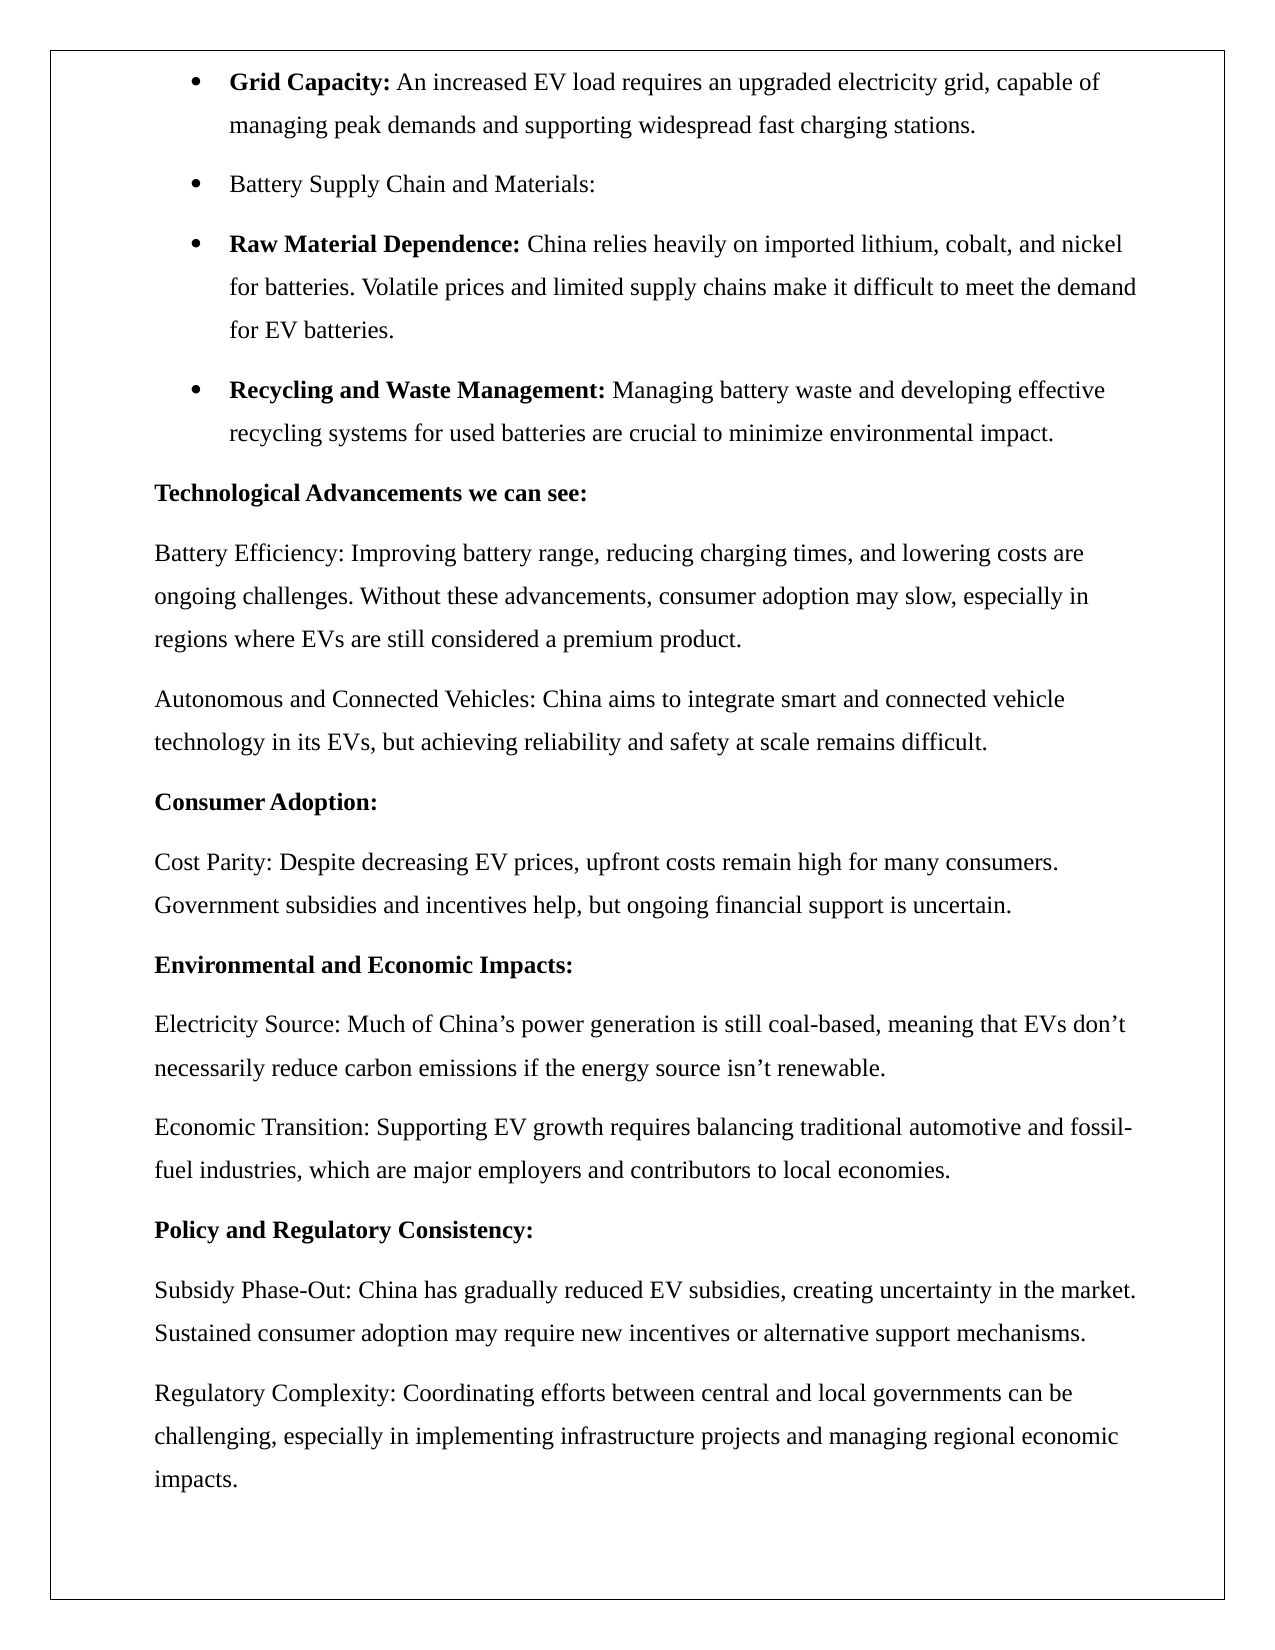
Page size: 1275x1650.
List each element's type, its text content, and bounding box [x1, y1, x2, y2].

list Grid Capacity: An increased EV load requires an upgraded electricity grid, capable of managing peak demands and supporting widespread fast charging stations. [192, 67, 1138, 138]
text Environmental and Economic Impacts: [154, 950, 1138, 978]
text Policy and Regulatory Consistency: [154, 1215, 1138, 1244]
list Recycling and Waste Management: Managing battery waste and developing effective recycling systems for used batteries are crucial to minimize environmental impact. [192, 375, 1138, 447]
text Cost Parity: Despite decreasing EV prices, upfront costs remain high for many consumers. Government subsidies and incentives help, but ongoing financial support is uncertain. [154, 847, 1138, 919]
list Raw Material Dependence: China relies heavily on imported lithium, cobalt, and nickel for batteries. Volatile prices and limited supply chains make it difficult to meet the demand for EV batteries. [192, 229, 1138, 344]
text Battery Efficiency: Improving battery range, reducing charging times, and lowering costs are ongoing challenges. Without these advancements, consumer adoption may slow, especially in regions where EVs are still considered a premium product. [154, 538, 1138, 653]
text Electricity Source: Much of China’s power generation is still coal-based, meaning that EVs don’t necessarily reduce carbon emissions if the energy source isn’t renewable. [154, 1009, 1138, 1081]
text Regulatory Complexity: Coordinating efforts between central and local governments can be challenging, especially in implementing infrastructure projects and managing regional economic impacts. [154, 1378, 1138, 1493]
list Battery Supply Chain and Materials: [192, 169, 1138, 198]
text Technological Advancements we can see: [154, 478, 1138, 507]
text Economic Transition: Supporting EV growth requires balancing traditional automotive and fossil-fuel industries, which are major employers and contributors to local economies. [154, 1112, 1138, 1184]
text Subsidy Phase-Out: China has gradually reduced EV subsidies, creating uncertainty in the market. Sustained consumer adoption may require new incentives or alternative support mechanisms. [154, 1275, 1138, 1347]
text Consumer Adoption: [154, 787, 1138, 816]
text Autonomous and Connected Vehicles: China aims to integrate smart and connected vehicle technology in its EVs, but achieving reliability and safety at scale remains difficult. [154, 684, 1138, 756]
